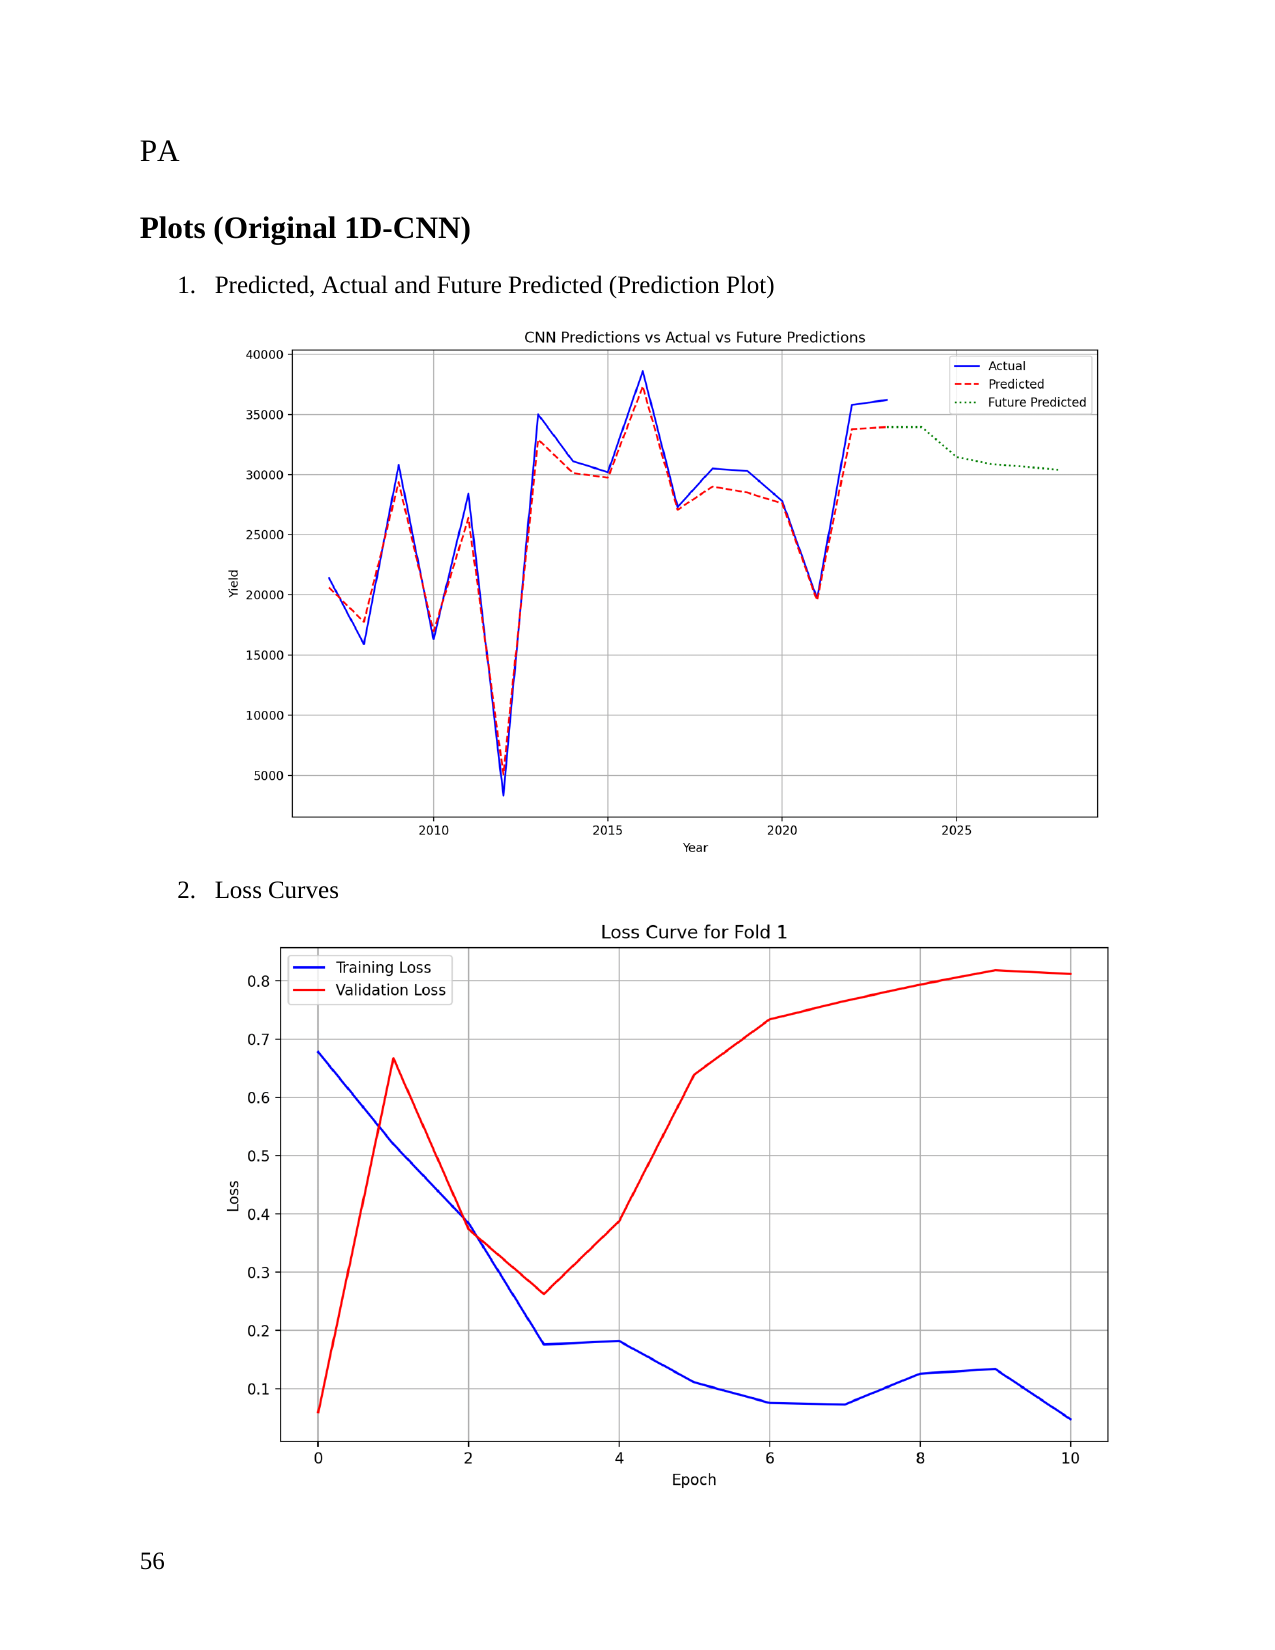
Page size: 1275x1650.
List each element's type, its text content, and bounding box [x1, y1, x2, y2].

subtitle PA [139, 132, 1136, 168]
picture [214, 912, 1127, 1498]
list Loss Curves [177, 875, 1136, 904]
list Predicted, Actual and Future Predicted (Prediction Plot) [177, 271, 1136, 299]
subtitle Plots (Original 1D-CNN) [139, 209, 1136, 246]
picture [214, 307, 1114, 867]
